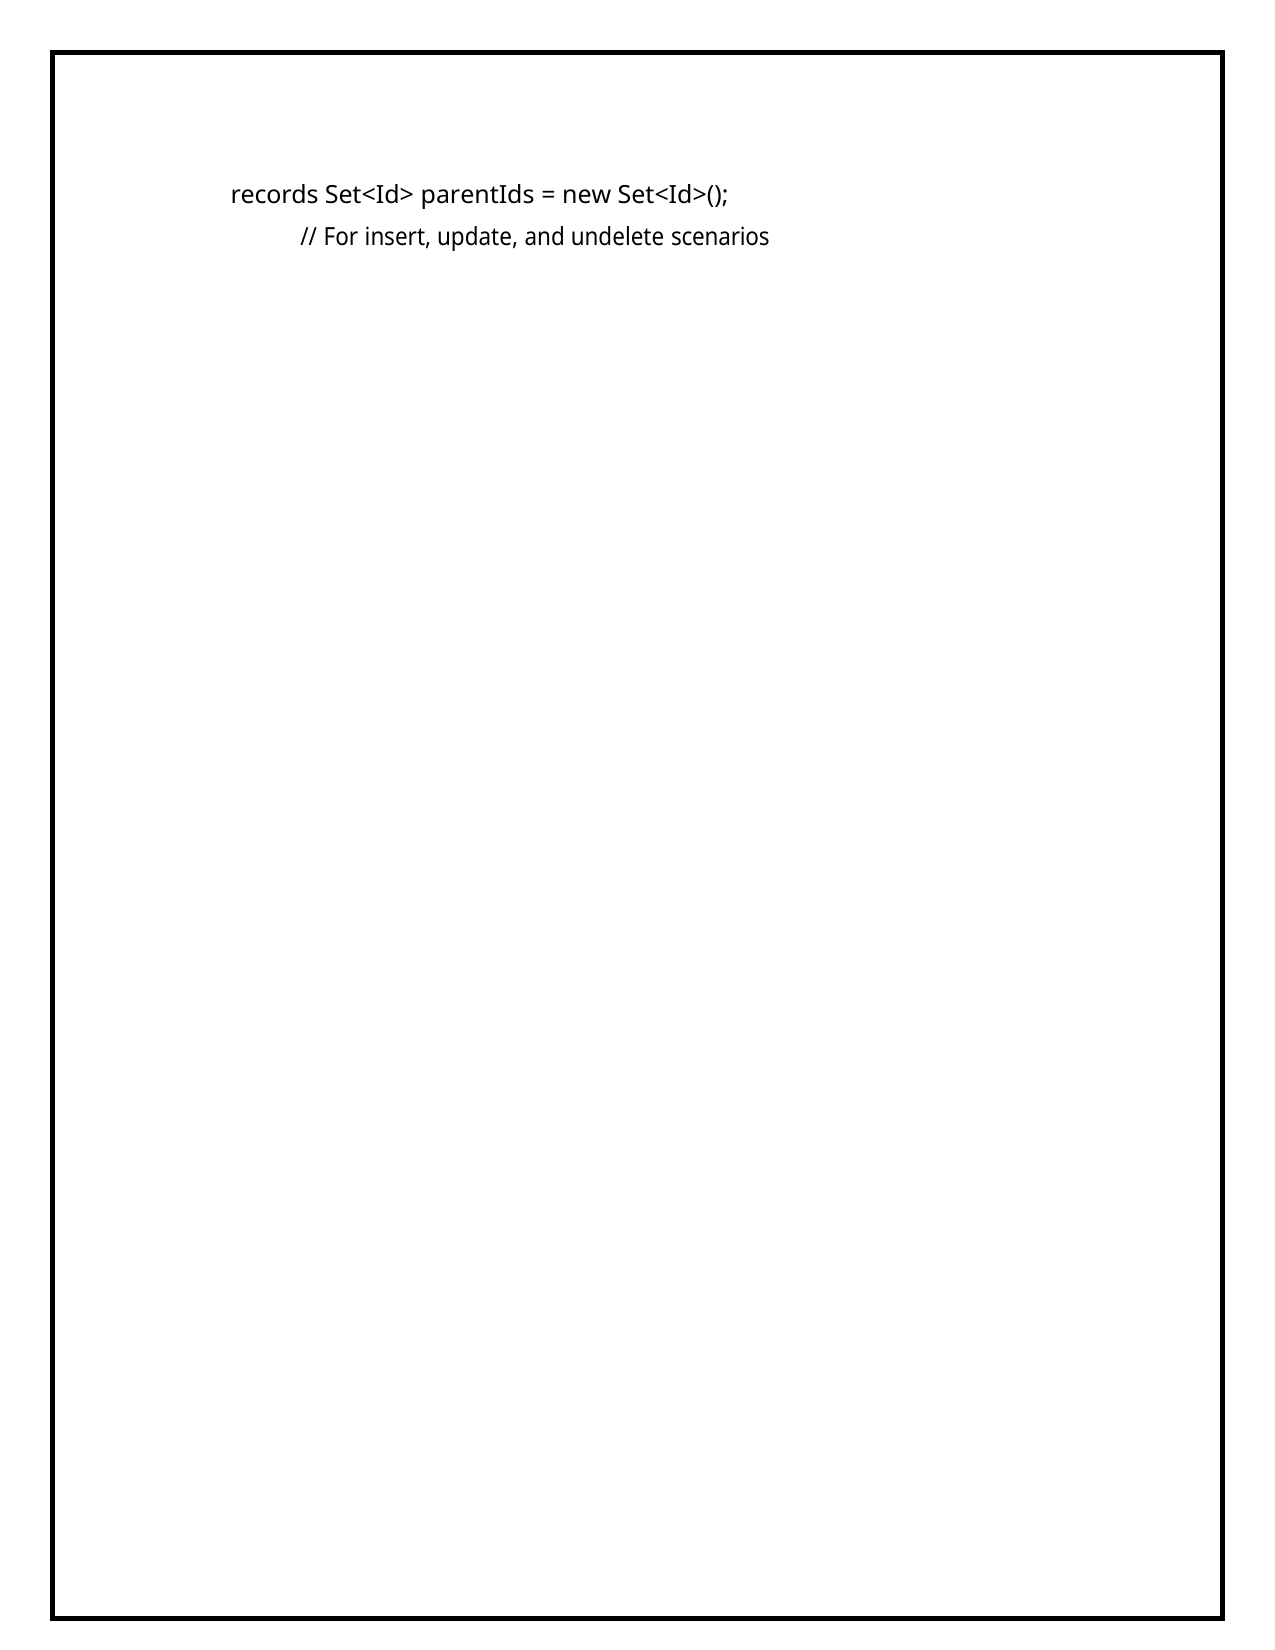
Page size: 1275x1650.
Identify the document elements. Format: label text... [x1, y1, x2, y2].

text // For insert, update, and undelete scenarios [300, 218, 1200, 252]
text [230, 177, 1120, 211]
